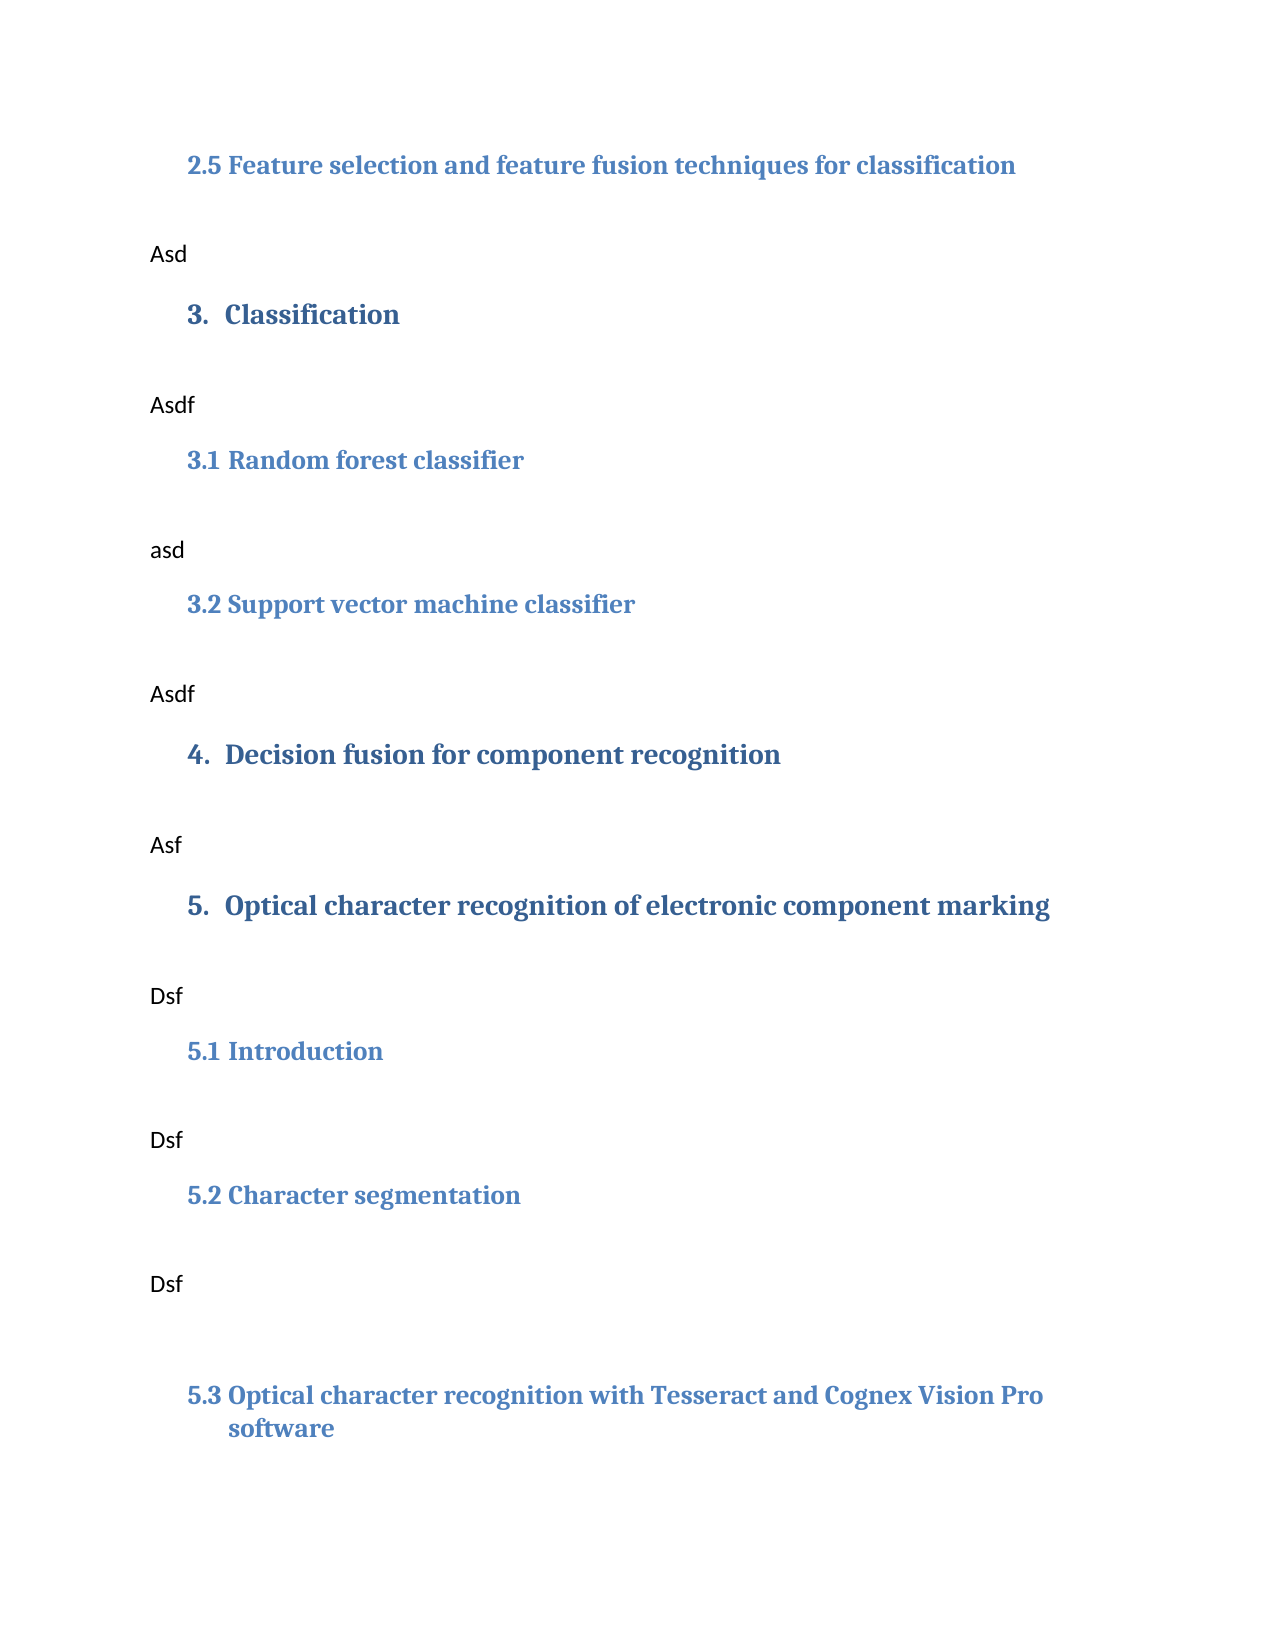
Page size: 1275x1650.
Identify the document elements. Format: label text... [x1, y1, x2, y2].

subtitle Optical character recognition of electronic component marking [187, 889, 1125, 923]
text Dsf [150, 980, 1125, 1011]
text Dsf [150, 1124, 1125, 1155]
subtitle Support vector machine classifier [187, 589, 1125, 621]
text Dsf [150, 1269, 1125, 1299]
subtitle Introduction [187, 1036, 1125, 1067]
subtitle Random forest classifier [187, 445, 1125, 476]
subtitle Feature selection and feature fusion techniques for classification [187, 150, 1125, 181]
text Asf [150, 829, 1125, 859]
text Asdf [150, 678, 1125, 708]
text Asd [150, 238, 1125, 269]
subtitle Optical character recognition with Tesseract and Cognex Vision Pro software [187, 1380, 1125, 1444]
subtitle Character segmentation [187, 1180, 1125, 1211]
subtitle Decision fusion for component recognition [187, 738, 1125, 772]
text Asdf [150, 389, 1125, 420]
text asd [150, 534, 1125, 564]
subtitle Classification [187, 298, 1125, 332]
